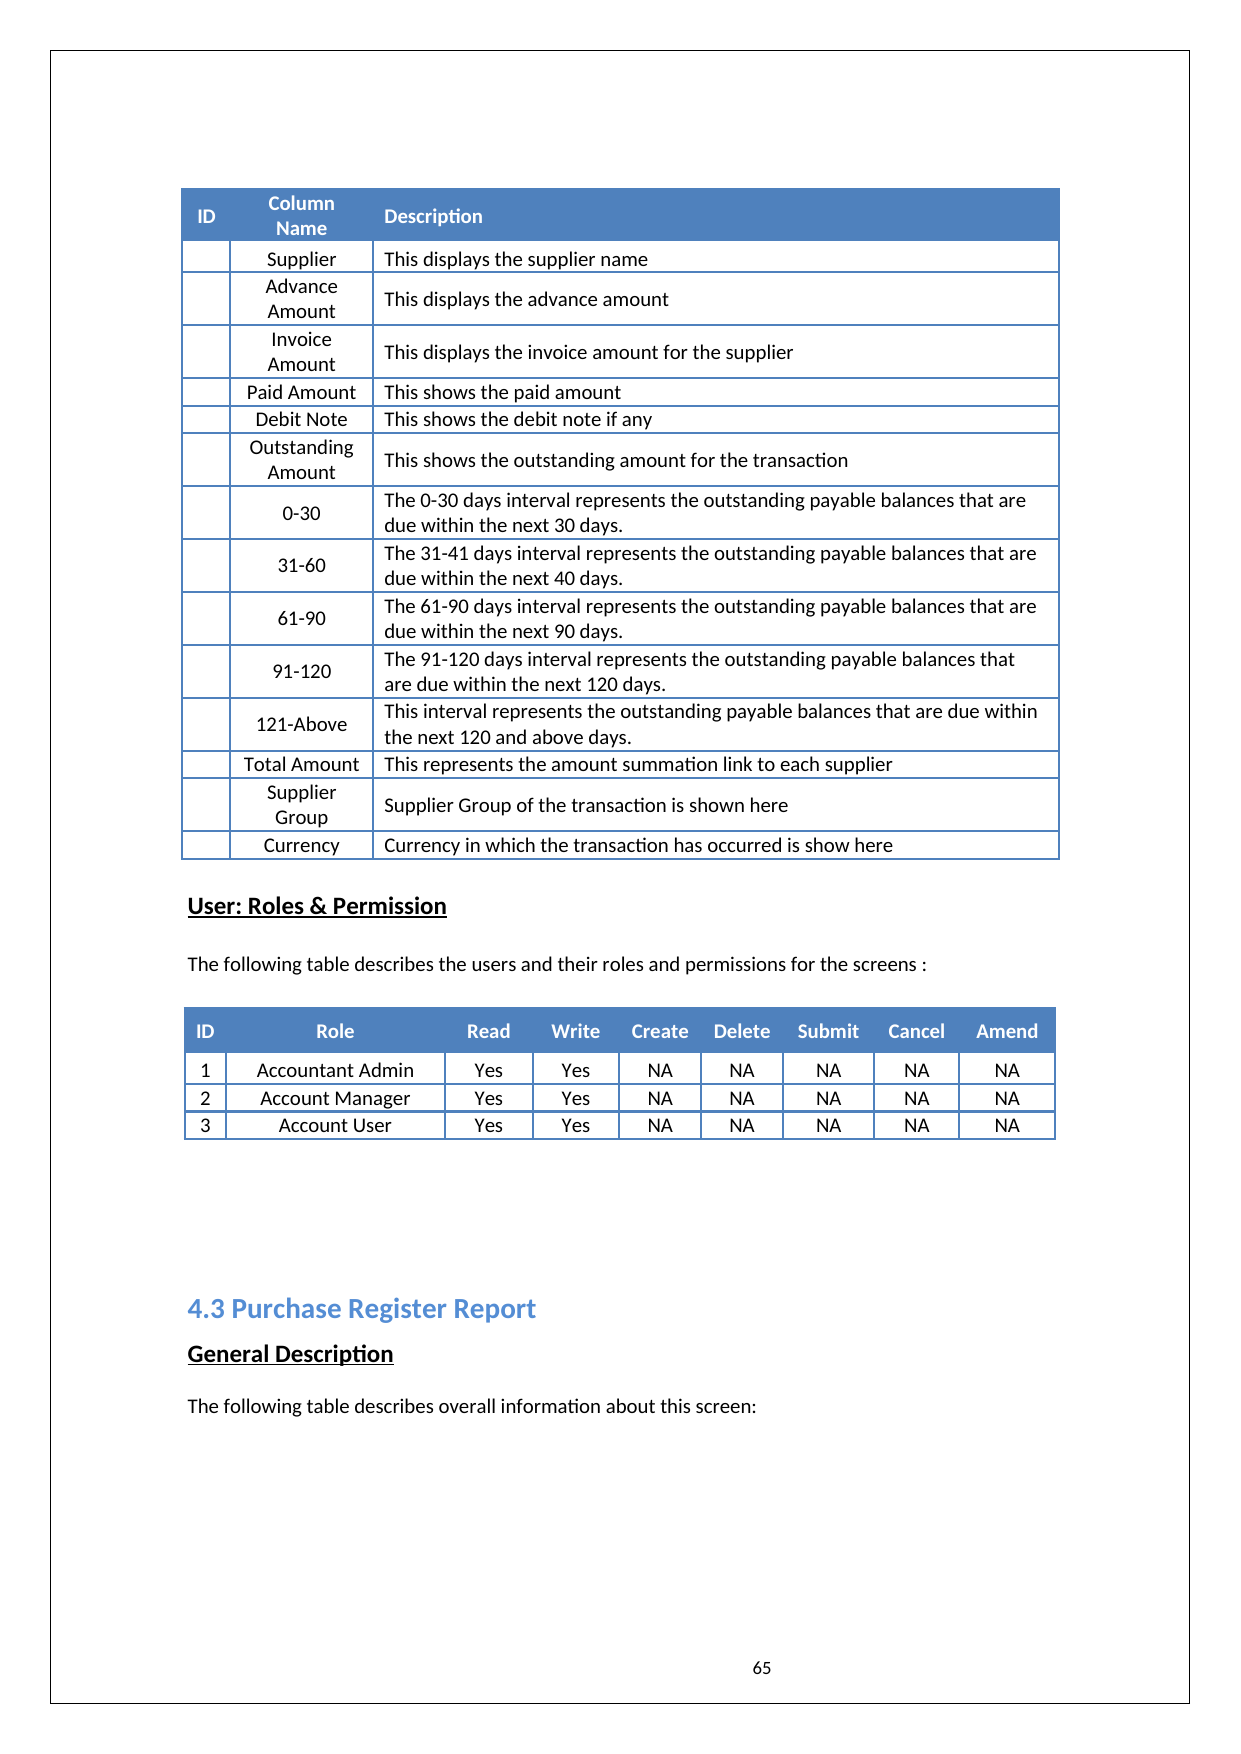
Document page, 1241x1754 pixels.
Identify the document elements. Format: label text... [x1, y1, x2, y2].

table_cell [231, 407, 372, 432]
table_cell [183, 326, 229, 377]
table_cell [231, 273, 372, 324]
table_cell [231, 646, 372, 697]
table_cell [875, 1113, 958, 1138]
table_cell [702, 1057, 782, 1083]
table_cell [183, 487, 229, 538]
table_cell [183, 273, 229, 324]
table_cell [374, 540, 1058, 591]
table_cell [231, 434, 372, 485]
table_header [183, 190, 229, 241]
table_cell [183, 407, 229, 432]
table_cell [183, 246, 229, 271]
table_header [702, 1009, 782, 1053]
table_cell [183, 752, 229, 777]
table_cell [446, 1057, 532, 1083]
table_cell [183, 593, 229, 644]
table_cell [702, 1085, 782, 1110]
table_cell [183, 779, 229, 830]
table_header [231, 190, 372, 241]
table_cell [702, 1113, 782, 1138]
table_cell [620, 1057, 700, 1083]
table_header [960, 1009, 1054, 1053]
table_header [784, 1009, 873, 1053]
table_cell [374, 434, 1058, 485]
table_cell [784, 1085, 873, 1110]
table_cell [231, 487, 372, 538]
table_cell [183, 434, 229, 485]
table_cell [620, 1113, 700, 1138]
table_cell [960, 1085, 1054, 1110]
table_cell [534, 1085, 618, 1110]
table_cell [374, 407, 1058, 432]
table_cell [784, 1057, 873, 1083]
text The following table describes overall information about this screen: [187, 1394, 1053, 1419]
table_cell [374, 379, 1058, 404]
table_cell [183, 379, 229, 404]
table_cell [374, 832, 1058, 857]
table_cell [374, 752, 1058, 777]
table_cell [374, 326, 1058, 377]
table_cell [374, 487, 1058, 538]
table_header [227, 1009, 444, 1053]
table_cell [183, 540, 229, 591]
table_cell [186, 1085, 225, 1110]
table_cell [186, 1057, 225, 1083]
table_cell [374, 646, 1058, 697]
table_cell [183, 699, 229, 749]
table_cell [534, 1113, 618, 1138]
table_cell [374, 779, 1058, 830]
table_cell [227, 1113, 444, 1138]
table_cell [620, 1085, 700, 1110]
list The following table describes the users and their roles and permissions for the screens : [187, 951, 1053, 976]
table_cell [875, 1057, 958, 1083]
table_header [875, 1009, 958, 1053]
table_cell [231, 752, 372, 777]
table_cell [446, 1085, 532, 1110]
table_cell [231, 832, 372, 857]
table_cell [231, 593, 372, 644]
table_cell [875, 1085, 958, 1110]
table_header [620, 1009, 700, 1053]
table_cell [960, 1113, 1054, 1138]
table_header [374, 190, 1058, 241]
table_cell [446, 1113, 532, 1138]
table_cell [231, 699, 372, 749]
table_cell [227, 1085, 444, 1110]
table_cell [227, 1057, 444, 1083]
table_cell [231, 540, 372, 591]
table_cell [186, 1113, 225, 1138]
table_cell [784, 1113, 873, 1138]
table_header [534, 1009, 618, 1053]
subtitle Purchase Register Report [187, 1290, 1053, 1325]
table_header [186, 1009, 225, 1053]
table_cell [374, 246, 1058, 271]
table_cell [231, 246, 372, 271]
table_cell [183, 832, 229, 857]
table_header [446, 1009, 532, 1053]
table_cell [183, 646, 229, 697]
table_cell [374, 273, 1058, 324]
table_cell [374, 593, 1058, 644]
list General Description [187, 1338, 1053, 1368]
list User: Roles & Permission [187, 890, 1053, 921]
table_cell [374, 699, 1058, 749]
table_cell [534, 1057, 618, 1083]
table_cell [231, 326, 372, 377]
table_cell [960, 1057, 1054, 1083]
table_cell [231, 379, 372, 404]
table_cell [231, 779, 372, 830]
